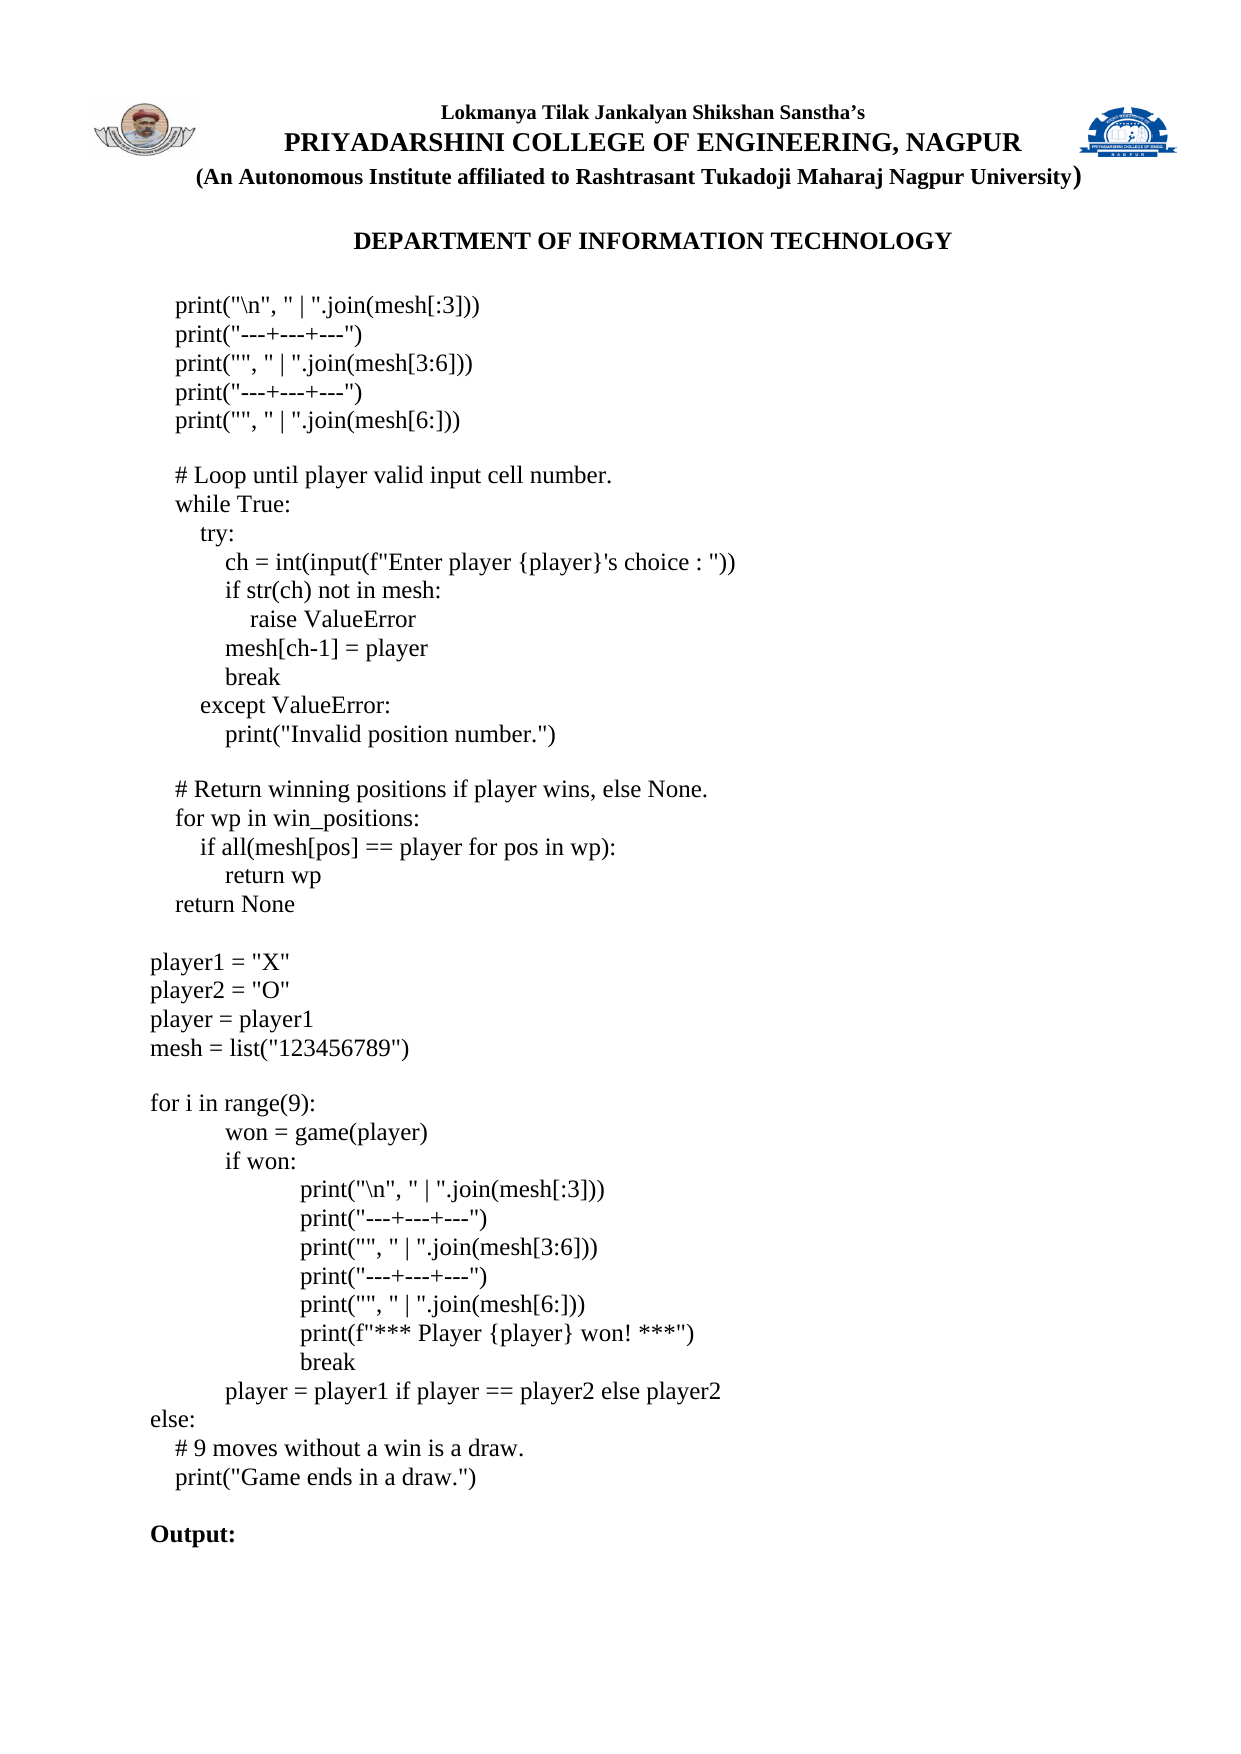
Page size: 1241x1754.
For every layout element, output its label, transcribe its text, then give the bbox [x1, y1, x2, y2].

text mesh = list("123456789") [150, 1033, 1090, 1062]
text print("\n", " | ".join(mesh[:3])) [150, 290, 1090, 319]
text break [150, 662, 1090, 691]
picture [87, 98, 200, 157]
text player = player1 [150, 1004, 1090, 1033]
text break [150, 1347, 1090, 1376]
text player1 = "X" [150, 947, 1090, 976]
text if all(mesh[pos] == player for pos in wp): [150, 832, 1090, 861]
text print("---+---+---") [150, 319, 1090, 348]
text # 9 moves without a win is a draw. [150, 1433, 1090, 1462]
text print("Invalid position number.") [150, 719, 1090, 748]
text print("", " | ".join(mesh[3:6])) [150, 1232, 1090, 1261]
text # Return winning positions if player wins, else None. [150, 774, 1090, 803]
text print("", " | ".join(mesh[3:6])) [150, 348, 1090, 377]
text except ValueError: [150, 691, 1090, 719]
text # Loop until player valid input cell number. [150, 461, 1090, 489]
text try: [150, 518, 1090, 547]
text print("---+---+---") [150, 377, 1090, 405]
text print("---+---+---") [150, 1261, 1090, 1289]
text raise ValueError [150, 604, 1090, 633]
text print(f"*** Player {player} won! ***") [150, 1318, 1090, 1347]
text ch = int(input(f"Enter player {player}'s choice : ")) [150, 547, 1090, 576]
text if str(ch) not in mesh: [150, 576, 1090, 604]
text print("---+---+---") [150, 1203, 1090, 1232]
text print("\n", " | ".join(mesh[:3])) [150, 1174, 1090, 1203]
text if won: [150, 1146, 1090, 1174]
text won = game(player) [150, 1117, 1090, 1146]
text for i in range(9): [150, 1088, 1090, 1117]
text for wp in win_positions: [150, 803, 1090, 832]
picture [1079, 107, 1177, 157]
text player2 = "O" [150, 976, 1090, 1004]
text return None [150, 889, 1090, 918]
text print("", " | ".join(mesh[6:])) [150, 405, 1090, 434]
text else: [150, 1404, 1090, 1433]
text Output: [150, 1519, 1090, 1548]
text player = player1 if player == player2 else player2 [150, 1376, 1090, 1404]
text print("Game ends in a draw.") [150, 1462, 1090, 1491]
text mesh[ch-1] = player [150, 633, 1090, 662]
text while True: [150, 489, 1090, 518]
text print("", " | ".join(mesh[6:])) [150, 1289, 1090, 1318]
text return wp [150, 861, 1090, 889]
